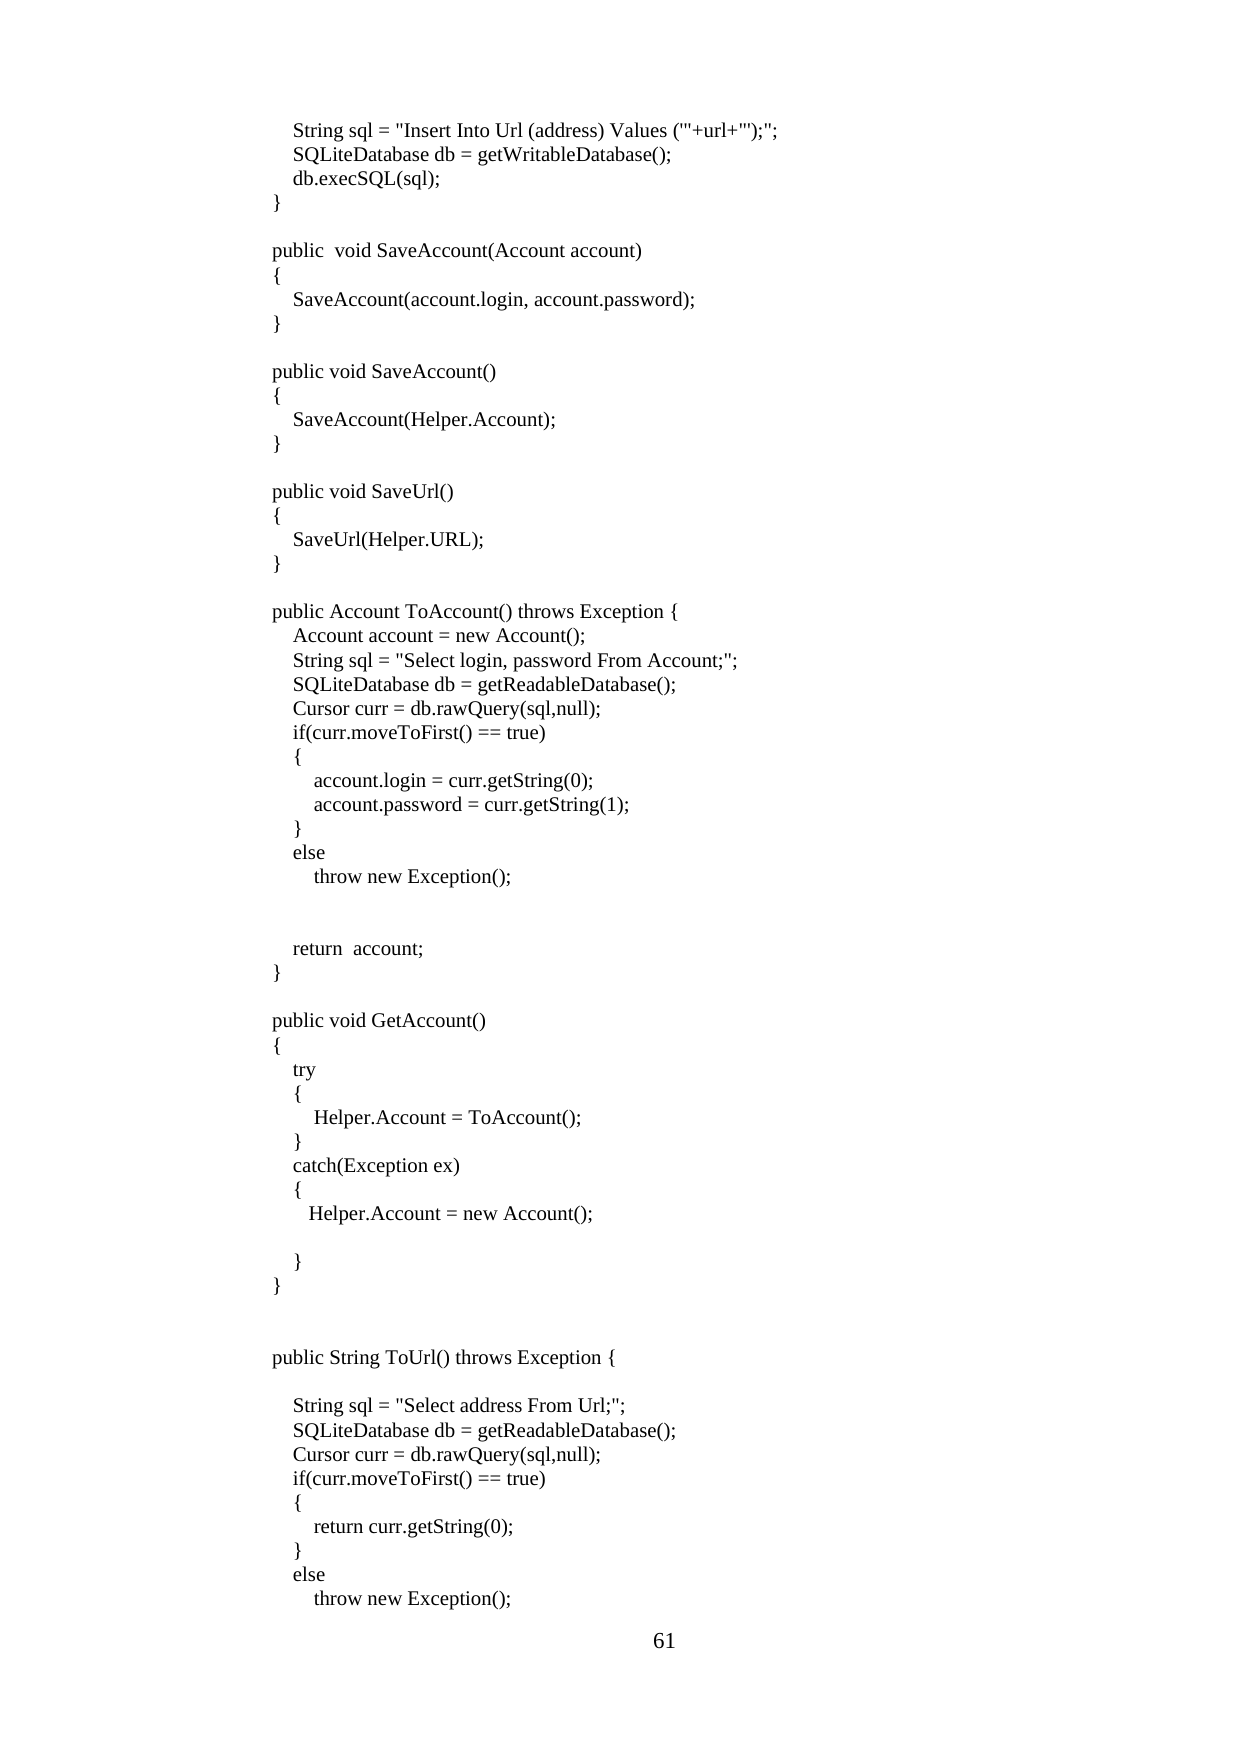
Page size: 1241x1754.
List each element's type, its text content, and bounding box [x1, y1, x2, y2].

text } [177, 1273, 1152, 1297]
text Helper.Account = new Account(); [177, 1201, 1152, 1225]
text Cursor curr = db.rawQuery(sql,null); [177, 696, 1152, 720]
text Cursor curr = db.rawQuery(sql,null); [177, 1442, 1152, 1466]
text Account account = new Account(); [177, 623, 1152, 647]
text } [177, 190, 1152, 214]
text } [177, 551, 1152, 575]
text } [177, 431, 1152, 455]
text } [177, 960, 1152, 984]
text { [177, 262, 1152, 287]
text return account; [177, 936, 1152, 960]
text SaveAccount(account.login, account.password); [177, 287, 1152, 311]
text { [177, 1490, 1152, 1514]
text { [177, 383, 1152, 407]
text } [177, 816, 1152, 840]
text else [177, 1562, 1152, 1586]
text String sql = "Select login, password From Account;"; [177, 647, 1152, 672]
text String sql = "Select address From Url;"; [177, 1393, 1152, 1417]
text throw new Exception(); [177, 1586, 1152, 1610]
text if(curr.moveToFirst() == true) [177, 720, 1152, 744]
text try [177, 1057, 1152, 1081]
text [177, 142, 1152, 166]
text public void SaveAccount(Account account) [177, 238, 1152, 262]
text public void GetAccount() [177, 1008, 1152, 1032]
text catch(Exception ex) [177, 1153, 1152, 1177]
text public void SaveAccount() [177, 359, 1152, 383]
text } [177, 1538, 1152, 1562]
text public void SaveUrl() [177, 479, 1152, 503]
text { [177, 1081, 1152, 1105]
text { [177, 744, 1152, 768]
text } [177, 1129, 1152, 1153]
text String sql = "Insert Into Url (address) Values ('"+url+"');"; [177, 118, 1152, 142]
text public Account ToAccount() throws Exception { [177, 599, 1152, 623]
text { [177, 1177, 1152, 1201]
text else [177, 840, 1152, 864]
text if(curr.moveToFirst() == true) [177, 1466, 1152, 1490]
text return curr.getString(0); [177, 1514, 1152, 1538]
text account.login = curr.getString(0); [177, 768, 1152, 792]
text { [177, 503, 1152, 527]
text } [177, 1249, 1152, 1273]
text public String ToUrl() throws Exception { [177, 1345, 1152, 1369]
text db.execSQL(sql); [177, 166, 1152, 190]
text SaveAccount(Helper.Account); [177, 407, 1152, 431]
text account.password = curr.getString(1); [177, 792, 1152, 816]
text { [177, 1032, 1152, 1057]
text SQLiteDatabase db = getReadableDatabase(); [177, 672, 1152, 696]
text SQLiteDatabase db = getReadableDatabase(); [177, 1417, 1152, 1442]
text SaveUrl(Helper.URL); [177, 527, 1152, 551]
text throw new Exception(); [177, 864, 1152, 888]
text } [177, 311, 1152, 335]
text Helper.Account = ToAccount(); [177, 1105, 1152, 1129]
